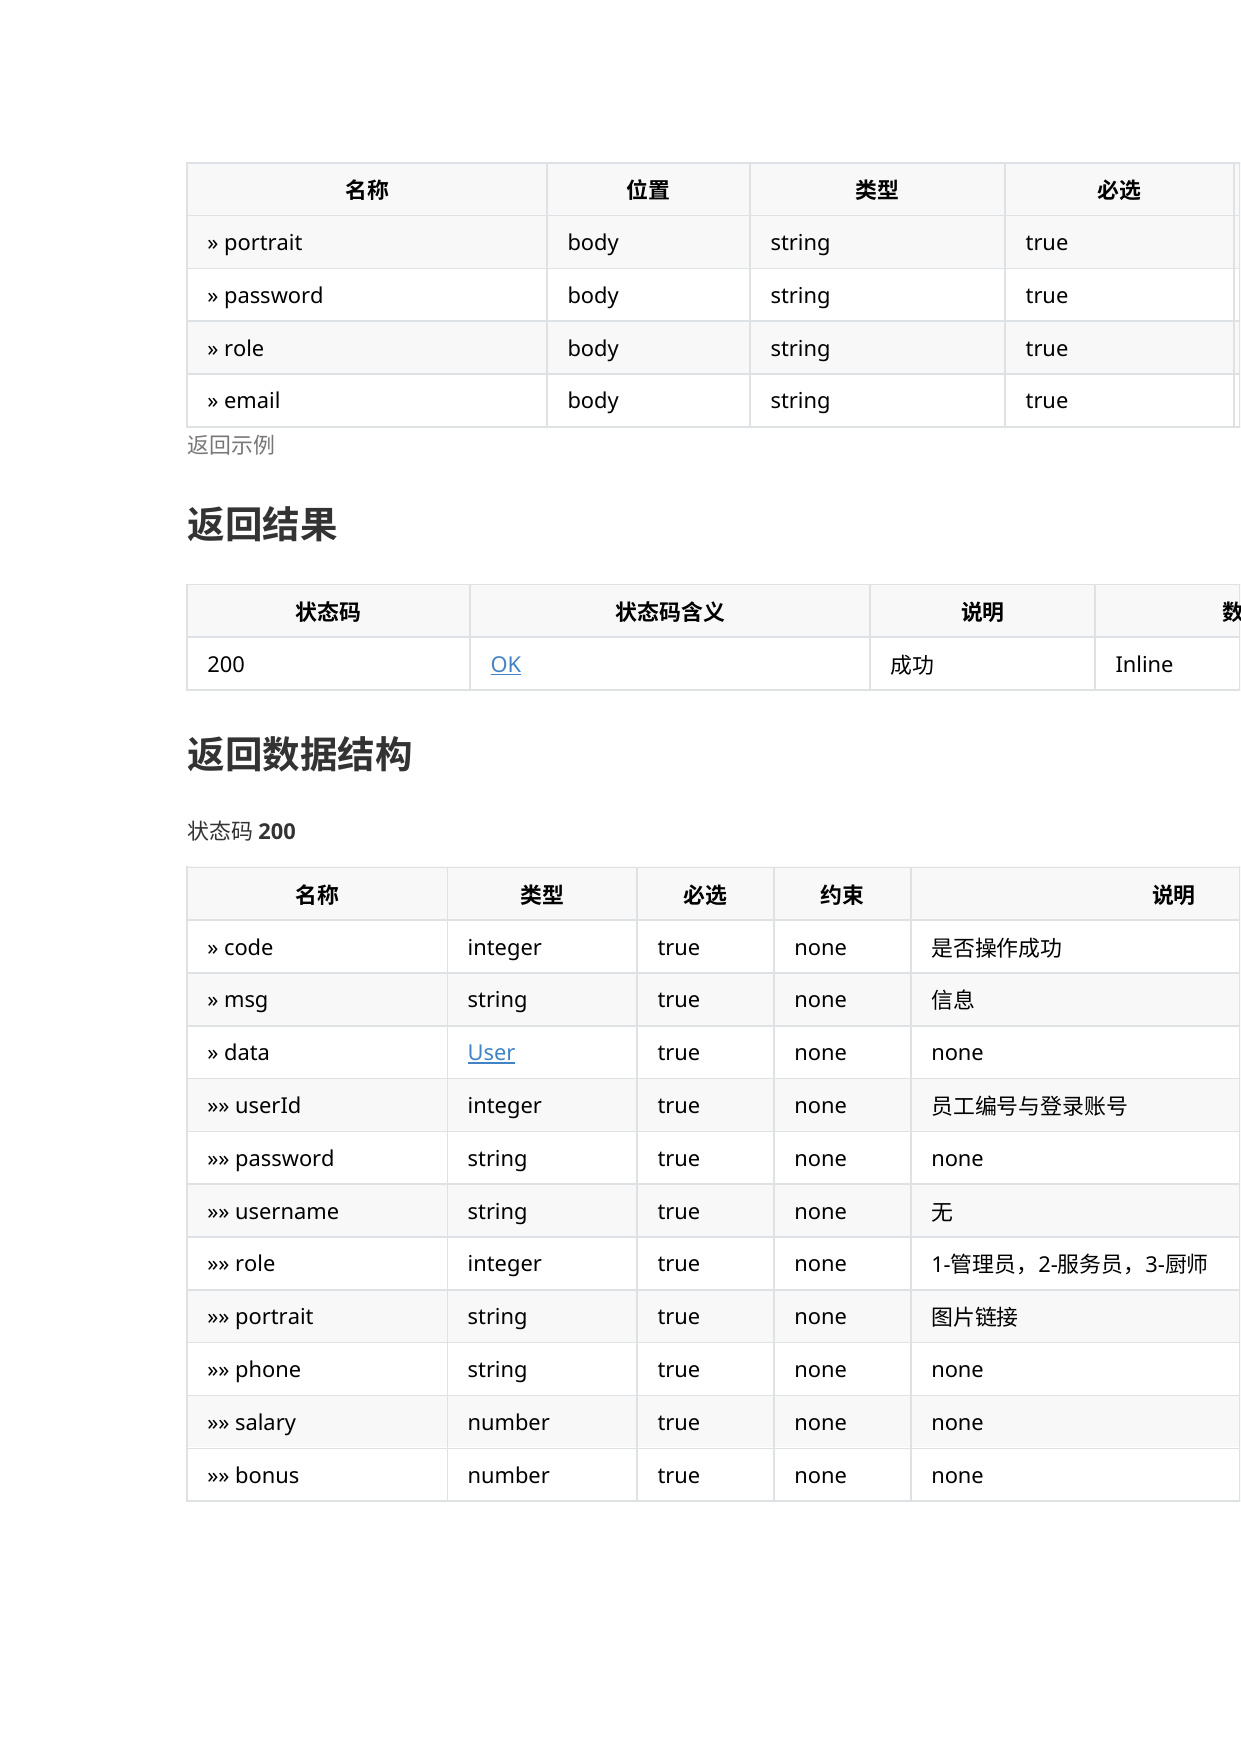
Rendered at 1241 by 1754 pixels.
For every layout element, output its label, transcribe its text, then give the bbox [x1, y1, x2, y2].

table_cell 200 [188, 638, 469, 689]
table_cell true [638, 1291, 773, 1342]
table_cell none [775, 1343, 910, 1394]
text 状态码 200 [187, 814, 1053, 846]
table_cell none [912, 1132, 1239, 1183]
table_header 约束 [775, 868, 910, 919]
table_cell »» portrait [188, 1291, 447, 1342]
table_cell body [548, 375, 749, 426]
table_header 类型 [751, 164, 1004, 215]
table_cell body [548, 216, 749, 268]
table_cell 1-管理员，2-服务员，3-厨师 [912, 1238, 1239, 1289]
table_header 状态码含义 [471, 585, 869, 636]
table_cell true [638, 974, 773, 1025]
table_cell true [638, 921, 773, 972]
table_cell 信息 [912, 974, 1239, 1025]
table_cell 图片链接 [912, 1291, 1239, 1342]
table_cell none [775, 1449, 910, 1500]
table_cell » data [188, 1027, 447, 1078]
table_cell string [448, 1185, 636, 1236]
text 返回示例 [187, 428, 1053, 460]
table_cell true [1006, 216, 1233, 268]
table_cell string [448, 974, 636, 1025]
table_cell true [1006, 375, 1233, 426]
table_cell none [775, 1238, 910, 1289]
table_cell » portrait [188, 216, 546, 268]
table_header 名称 [188, 164, 546, 215]
table_cell 无 [912, 1185, 1239, 1236]
table_cell true [1006, 269, 1233, 320]
table_header 位置 [548, 164, 749, 215]
table_cell none [775, 1396, 910, 1447]
table_cell 成功 [871, 638, 1094, 689]
table_cell string [448, 1291, 636, 1342]
table_cell » code [188, 921, 447, 972]
table_cell true [638, 1132, 773, 1183]
table_cell true [1006, 322, 1233, 373]
text 返回结果 [187, 489, 1053, 554]
table_cell OK [471, 638, 869, 689]
table_header 数据模型 [1096, 585, 1239, 636]
table_header 说明 [871, 585, 1094, 636]
table_cell » role [188, 322, 546, 373]
table_cell none [912, 1027, 1239, 1078]
text 返回数据结构 [187, 720, 1053, 785]
table_cell none [912, 1343, 1239, 1394]
table_cell string [751, 375, 1004, 426]
table_header 类型 [448, 868, 636, 919]
table_cell integer [448, 921, 636, 972]
table_cell number [448, 1449, 636, 1500]
table_cell »» username [188, 1185, 447, 1236]
table_cell none [775, 921, 910, 972]
table_cell »» userId [188, 1079, 447, 1131]
table_cell Inline [1096, 638, 1239, 689]
table_cell body [548, 322, 749, 373]
table_cell none [912, 1396, 1239, 1447]
table_cell true [638, 1396, 773, 1447]
table_cell true [638, 1079, 773, 1131]
table_header 说明 [912, 868, 1239, 919]
table_cell User [448, 1027, 636, 1078]
table_cell true [638, 1449, 773, 1500]
table_cell »» salary [188, 1396, 447, 1447]
table_cell body [548, 269, 749, 320]
table_cell number [448, 1396, 636, 1447]
table_header 必选 [638, 868, 773, 919]
table_cell true [638, 1185, 773, 1236]
table_header 必选 [1006, 164, 1233, 215]
table_cell »» role [188, 1238, 447, 1289]
table_cell none [912, 1449, 1239, 1500]
table_cell integer [448, 1238, 636, 1289]
table_cell »» phone [188, 1343, 447, 1394]
table_header 名称 [188, 868, 447, 919]
table_cell true [638, 1343, 773, 1394]
table_cell string [448, 1132, 636, 1183]
table_cell none [775, 974, 910, 1025]
table_cell » msg [188, 974, 447, 1025]
table_cell none [775, 1079, 910, 1131]
table_cell »» password [188, 1132, 447, 1183]
table_cell none [775, 1027, 910, 1078]
table_cell string [751, 269, 1004, 320]
table_header 状态码 [188, 585, 469, 636]
table_cell integer [448, 1079, 636, 1131]
table_cell 是否操作成功 [912, 921, 1239, 972]
table_cell string [448, 1343, 636, 1394]
table_cell » email [188, 375, 546, 426]
table_cell string [751, 322, 1004, 373]
table_cell true [638, 1027, 773, 1078]
table_cell none [775, 1132, 910, 1183]
table_cell 员工编号与登录账号 [912, 1079, 1239, 1131]
table_cell none [775, 1185, 910, 1236]
table_cell none [775, 1291, 910, 1342]
table_cell »» bonus [188, 1449, 447, 1500]
table_cell string [751, 216, 1004, 268]
table_cell true [638, 1238, 773, 1289]
table_cell » password [188, 269, 546, 320]
